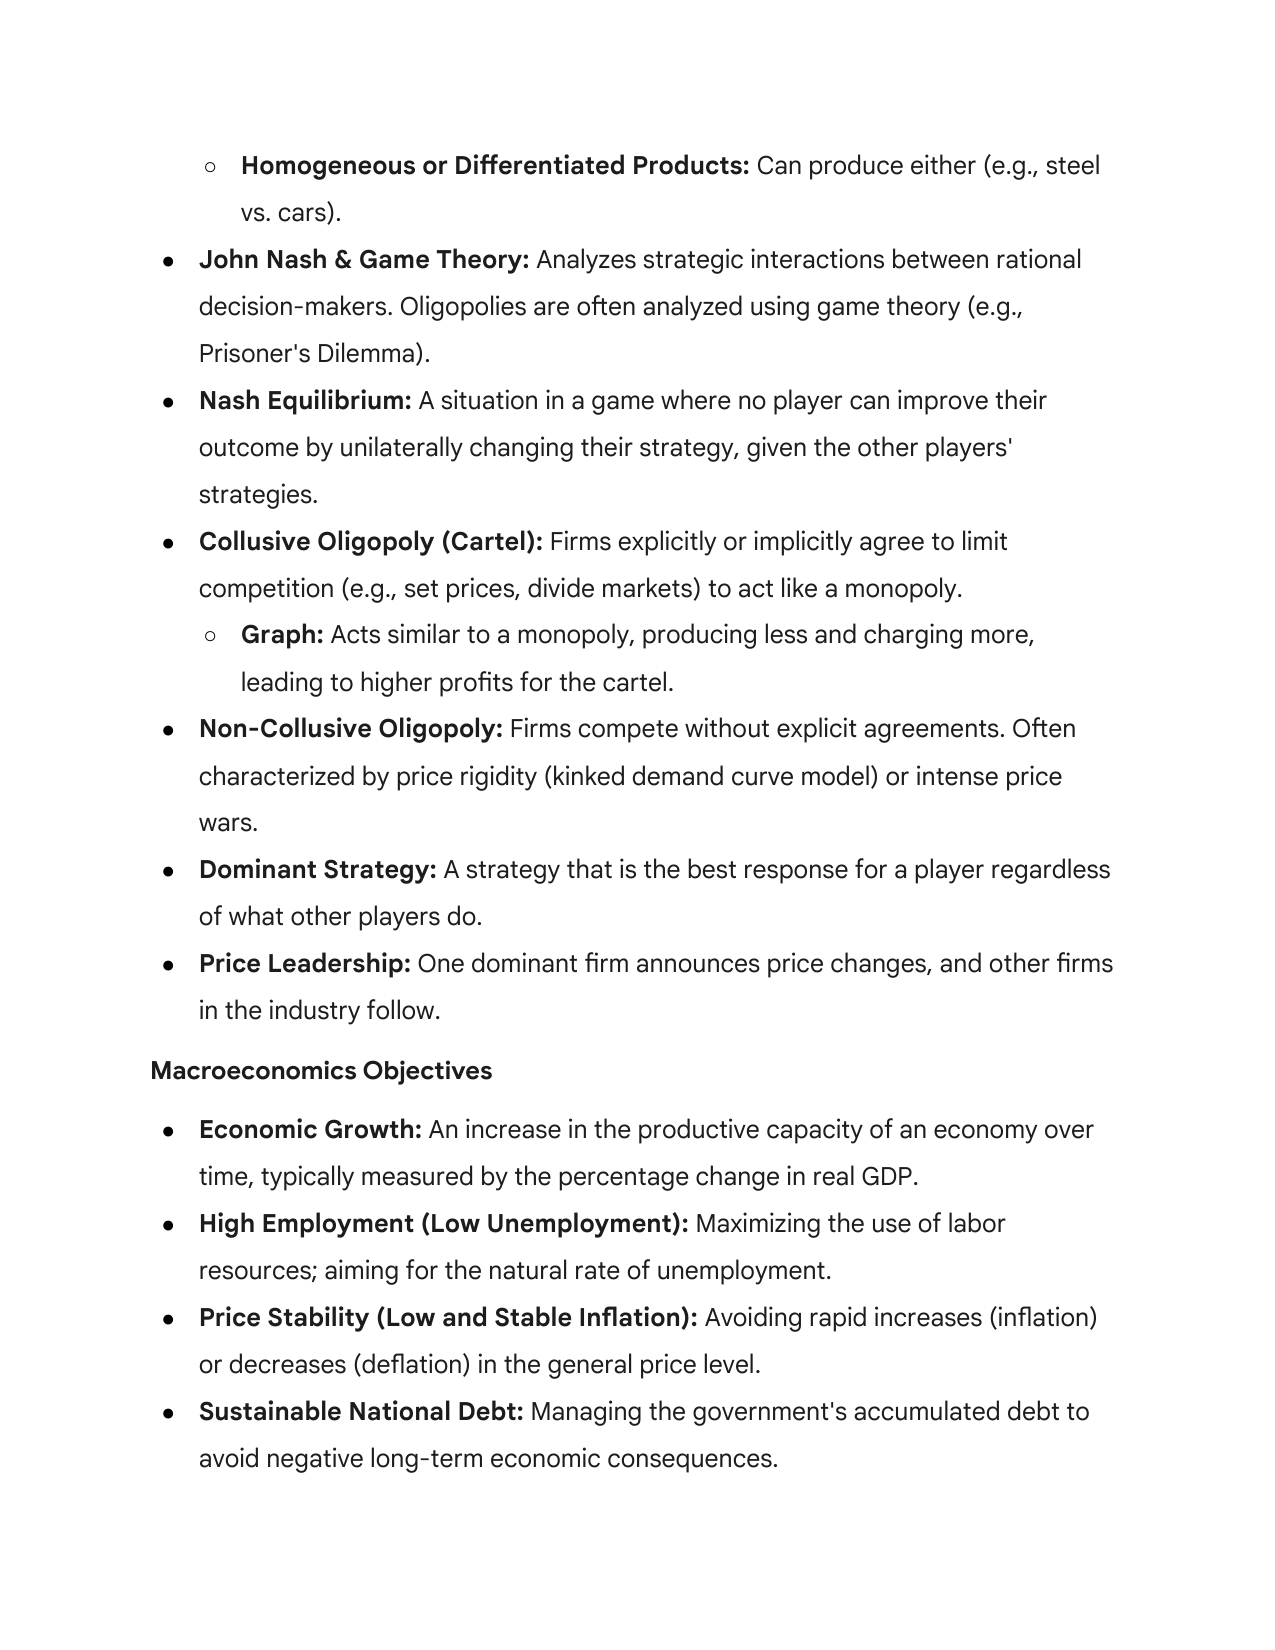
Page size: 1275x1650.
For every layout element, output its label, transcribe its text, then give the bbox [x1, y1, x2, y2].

list Sustainable National Debt: Managing the government's accumulated debt to avoid negative long-term economic consequences. [161, 1396, 1125, 1475]
list Collusive Oligopoly (Cartel): Firms explicitly or implicitly agree to limit competition (e.g., set prices, divide markets) to act like a monopoly. [161, 526, 1125, 604]
subtitle Macroeconomics Objectives [150, 1055, 1125, 1086]
list Economic Growth: An increase in the productive capacity of an economy over time, typically measured by the percentage change in real GDP. [161, 1114, 1125, 1193]
list Nash Equilibrium: A situation in a game where no player can improve their outcome by unilaterally changing their strategy, given the other players' strategies. [161, 385, 1125, 510]
list Price Leadership: One dominant firm announces price changes, and other firms in the industry follow. [161, 949, 1125, 1027]
list John Nash & Game Theory: Analyzes strategic interactions between rational decision-makers. Oligopolies are often analyzed using game theory (e.g., Prisoner's Dilemma). [161, 244, 1125, 369]
list Homogeneous or Differentiated Products: Can produce either (e.g., steel vs. cars). [203, 150, 1125, 228]
list Graph: Acts similar to a monopoly, producing less and charging more, leading to higher profits for the cartel. [203, 620, 1125, 698]
list Dominant Strategy: A strategy that is the best response for a player regardless of what other players do. [161, 855, 1125, 933]
list High Employment (Low Unemployment): Maximizing the use of labor resources; aiming for the natural rate of unemployment. [161, 1208, 1125, 1287]
list Non-Collusive Oligopoly: Firms compete without explicit agreements. Often characterized by price rigidity (kinked demand curve model) or intense price wars. [161, 714, 1125, 839]
list Price Stability (Low and Stable Inflation): Avoiding rapid increases (inflation) or decreases (deflation) in the general price level. [161, 1302, 1125, 1381]
